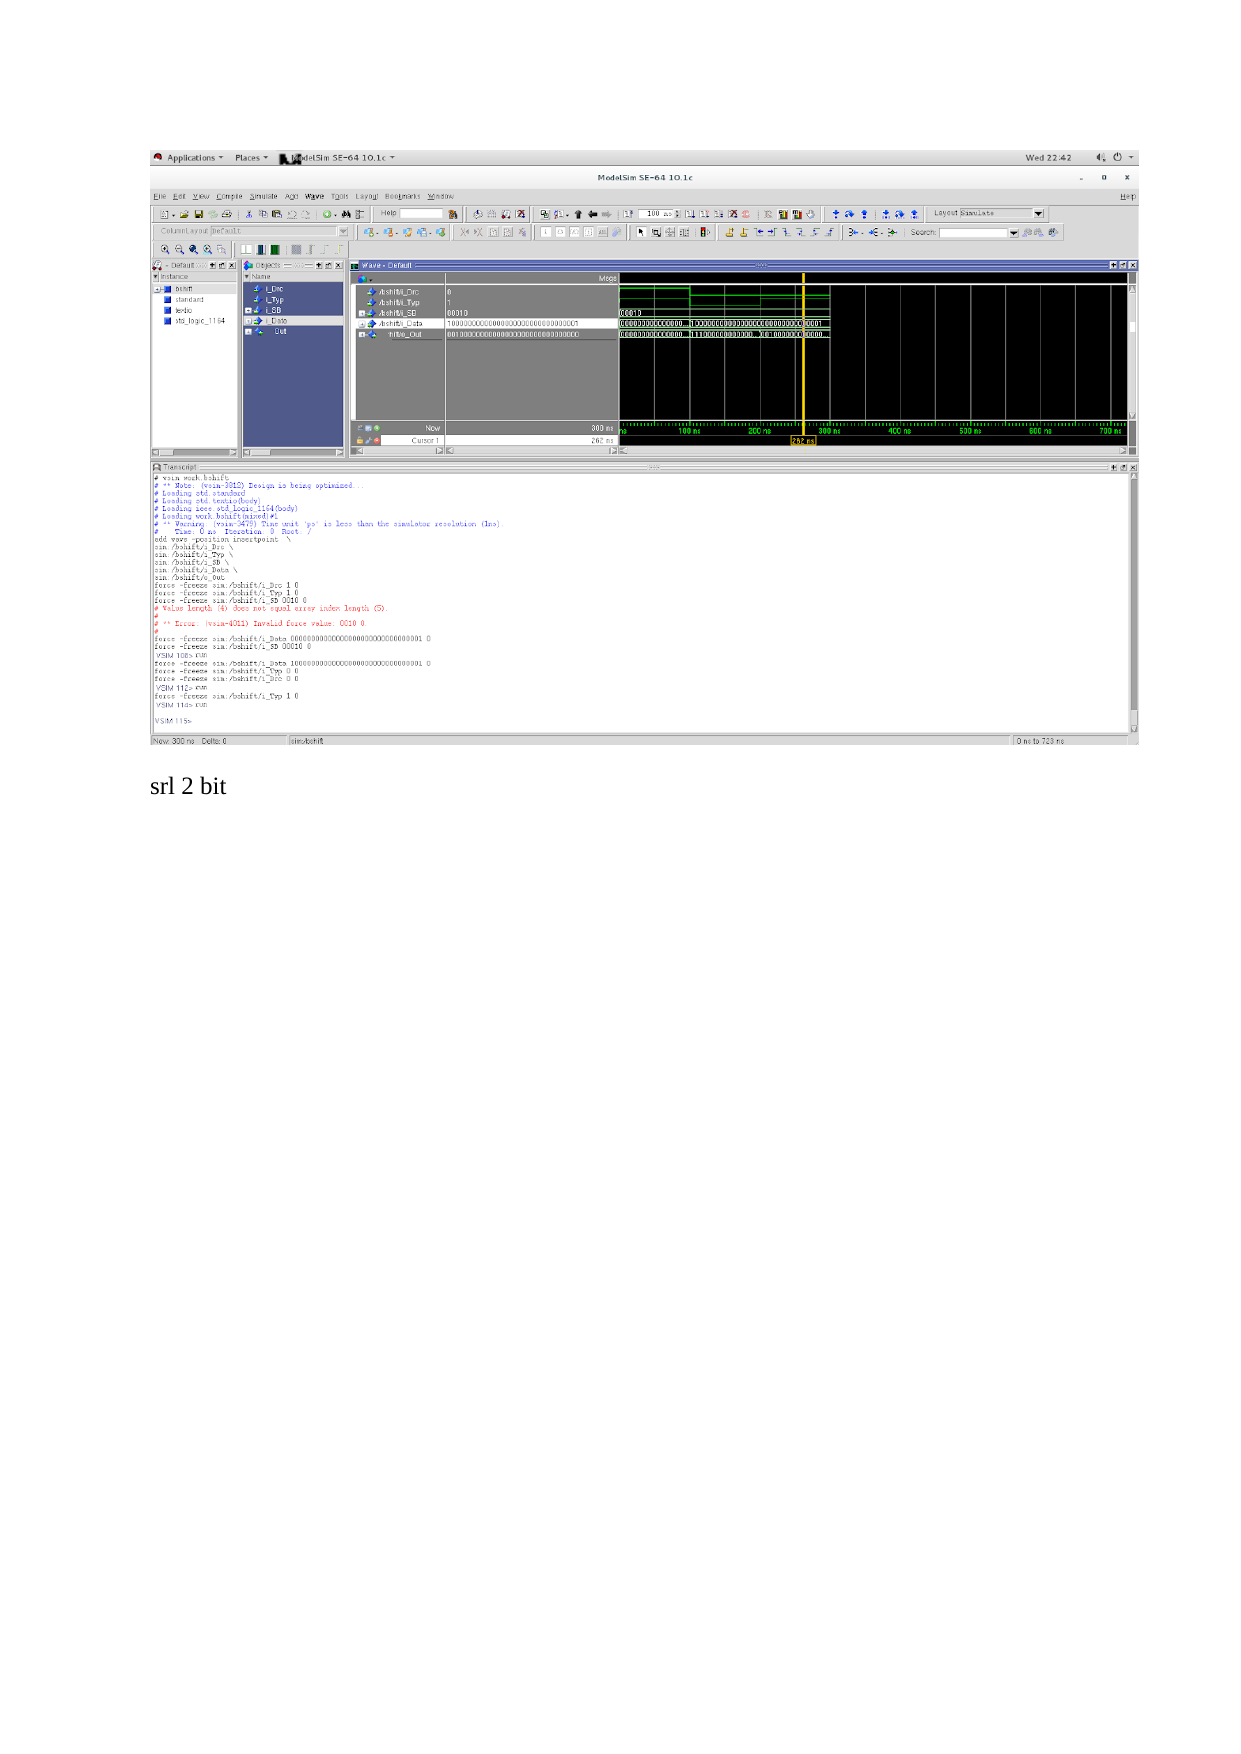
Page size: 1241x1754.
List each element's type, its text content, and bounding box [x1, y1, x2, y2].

text srl 2 bit [150, 771, 1090, 799]
picture [150, 150, 1139, 745]
